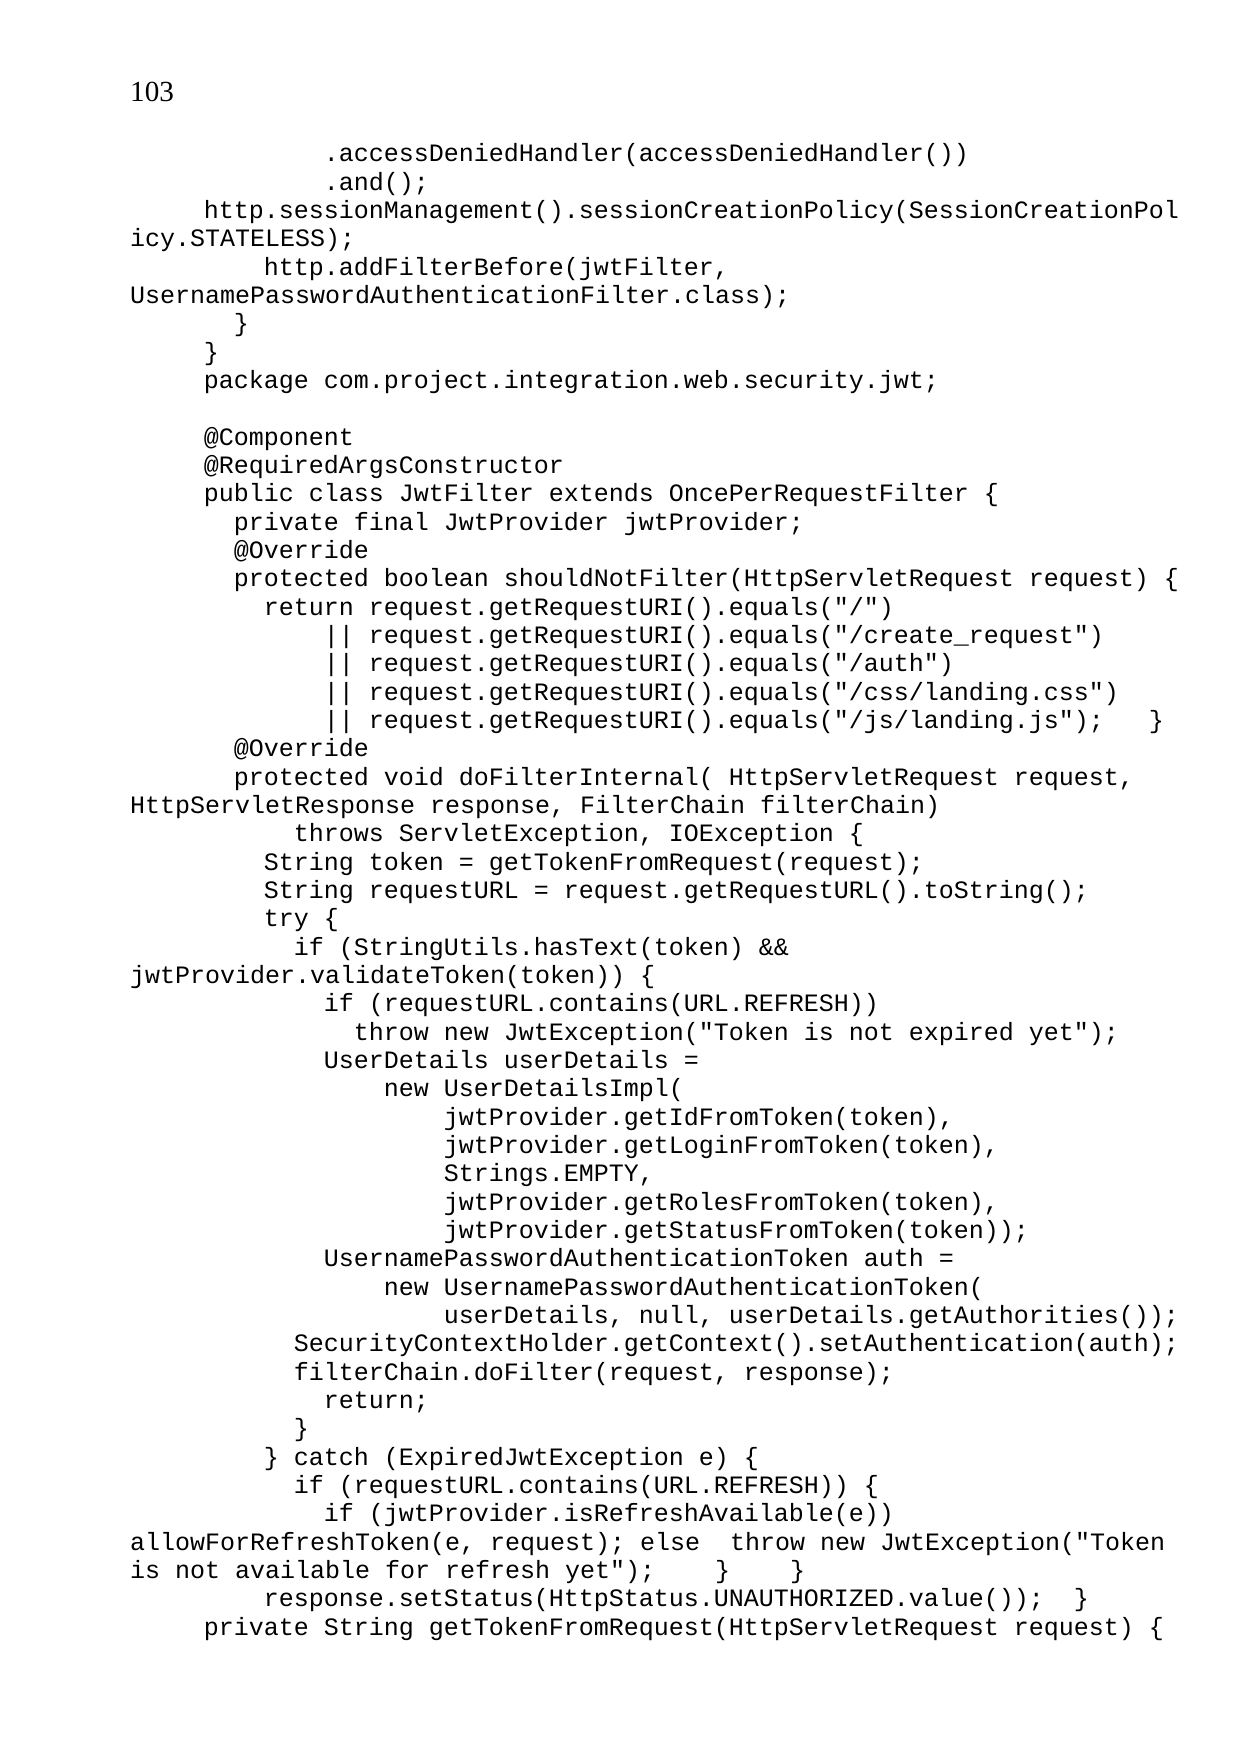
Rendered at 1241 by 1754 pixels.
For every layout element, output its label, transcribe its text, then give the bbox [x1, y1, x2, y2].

text protected boolean shouldNotFilter(HttpServletRequest request) { [130, 566, 1187, 594]
text } [130, 1416, 1187, 1444]
text } catch (ExpiredJwtException e) { [130, 1444, 1187, 1473]
text throws ServletException, IOException { [130, 821, 1187, 849]
text if (requestURL.contains(URL.REFRESH)) { [130, 1473, 1187, 1501]
text || request.getRequestURI().equals("/create_request") [130, 623, 1187, 651]
text throw new JwtException("Token is not expired yet"); [130, 1019, 1187, 1048]
text jwtProvider.getIdFromToken(token), [130, 1104, 1187, 1133]
text String requestURL = request.getRequestURL().toString(); [130, 878, 1187, 906]
text @Override [130, 736, 1187, 764]
text package com.project.integration.web.security.jwt; [130, 368, 1187, 396]
text http.addFilterBefore(jwtFilter, UsernamePasswordAuthenticationFilter.class); [130, 254, 1187, 311]
text userDetails, null, userDetails.getAuthorities()); [130, 1303, 1187, 1331]
text @RequiredArgsConstructor [130, 453, 1187, 481]
text jwtProvider.getStatusFromToken(token)); [130, 1218, 1187, 1246]
text filterChain.doFilter(request, response); [130, 1359, 1187, 1388]
text jwtProvider.getLoginFromToken(token), [130, 1133, 1187, 1161]
text new UsernamePasswordAuthenticationToken( [130, 1274, 1187, 1303]
text private final JwtProvider jwtProvider; [130, 509, 1187, 538]
text if (requestURL.contains(URL.REFRESH)) [130, 991, 1187, 1019]
text } [130, 339, 1187, 368]
text .accessDeniedHandler(accessDeniedHandler()) [130, 141, 1187, 169]
text jwtProvider.getRolesFromToken(token), [130, 1189, 1187, 1218]
text UserDetails userDetails = [130, 1048, 1187, 1076]
text private String getTokenFromRequest(HttpServletRequest request) { [130, 1614, 1187, 1643]
text return; [130, 1388, 1187, 1416]
text public class JwtFilter extends OncePerRequestFilter { [130, 481, 1187, 509]
text || request.getRequestURI().equals("/js/landing.js"); } [130, 708, 1187, 736]
text try { [130, 906, 1187, 934]
text || request.getRequestURI().equals("/css/landing.css") [130, 679, 1187, 708]
text return request.getRequestURI().equals("/") [130, 594, 1187, 623]
text new UserDetailsImpl( [130, 1076, 1187, 1104]
text @Component [130, 424, 1187, 453]
text if (StringUtils.hasText(token) && jwtProvider.validateToken(token)) { [130, 934, 1187, 991]
text @Override [130, 538, 1187, 566]
text if (jwtProvider.isRefreshAvailable(e)) allowForRefreshToken(e, request); else throw new JwtException("Token is not available for refresh yet"); } } [130, 1501, 1187, 1586]
text } [130, 311, 1187, 339]
text || request.getRequestURI().equals("/auth") [130, 651, 1187, 679]
text protected void doFilterInternal( HttpServletRequest request, HttpServletResponse response, FilterChain filterChain) [130, 764, 1187, 821]
text .and(); [130, 169, 1187, 198]
text response.setStatus(HttpStatus.UNAUTHORIZED.value()); } [130, 1586, 1187, 1614]
text Strings.EMPTY, [130, 1161, 1187, 1189]
text UsernamePasswordAuthenticationToken auth = [130, 1246, 1187, 1274]
text SecurityContextHolder.getContext().setAuthentication(auth); [130, 1331, 1187, 1359]
text http.sessionManagement().sessionCreationPolicy(SessionCreationPolicy.STATELESS); [130, 198, 1187, 254]
text String token = getTokenFromRequest(request); [130, 849, 1187, 878]
